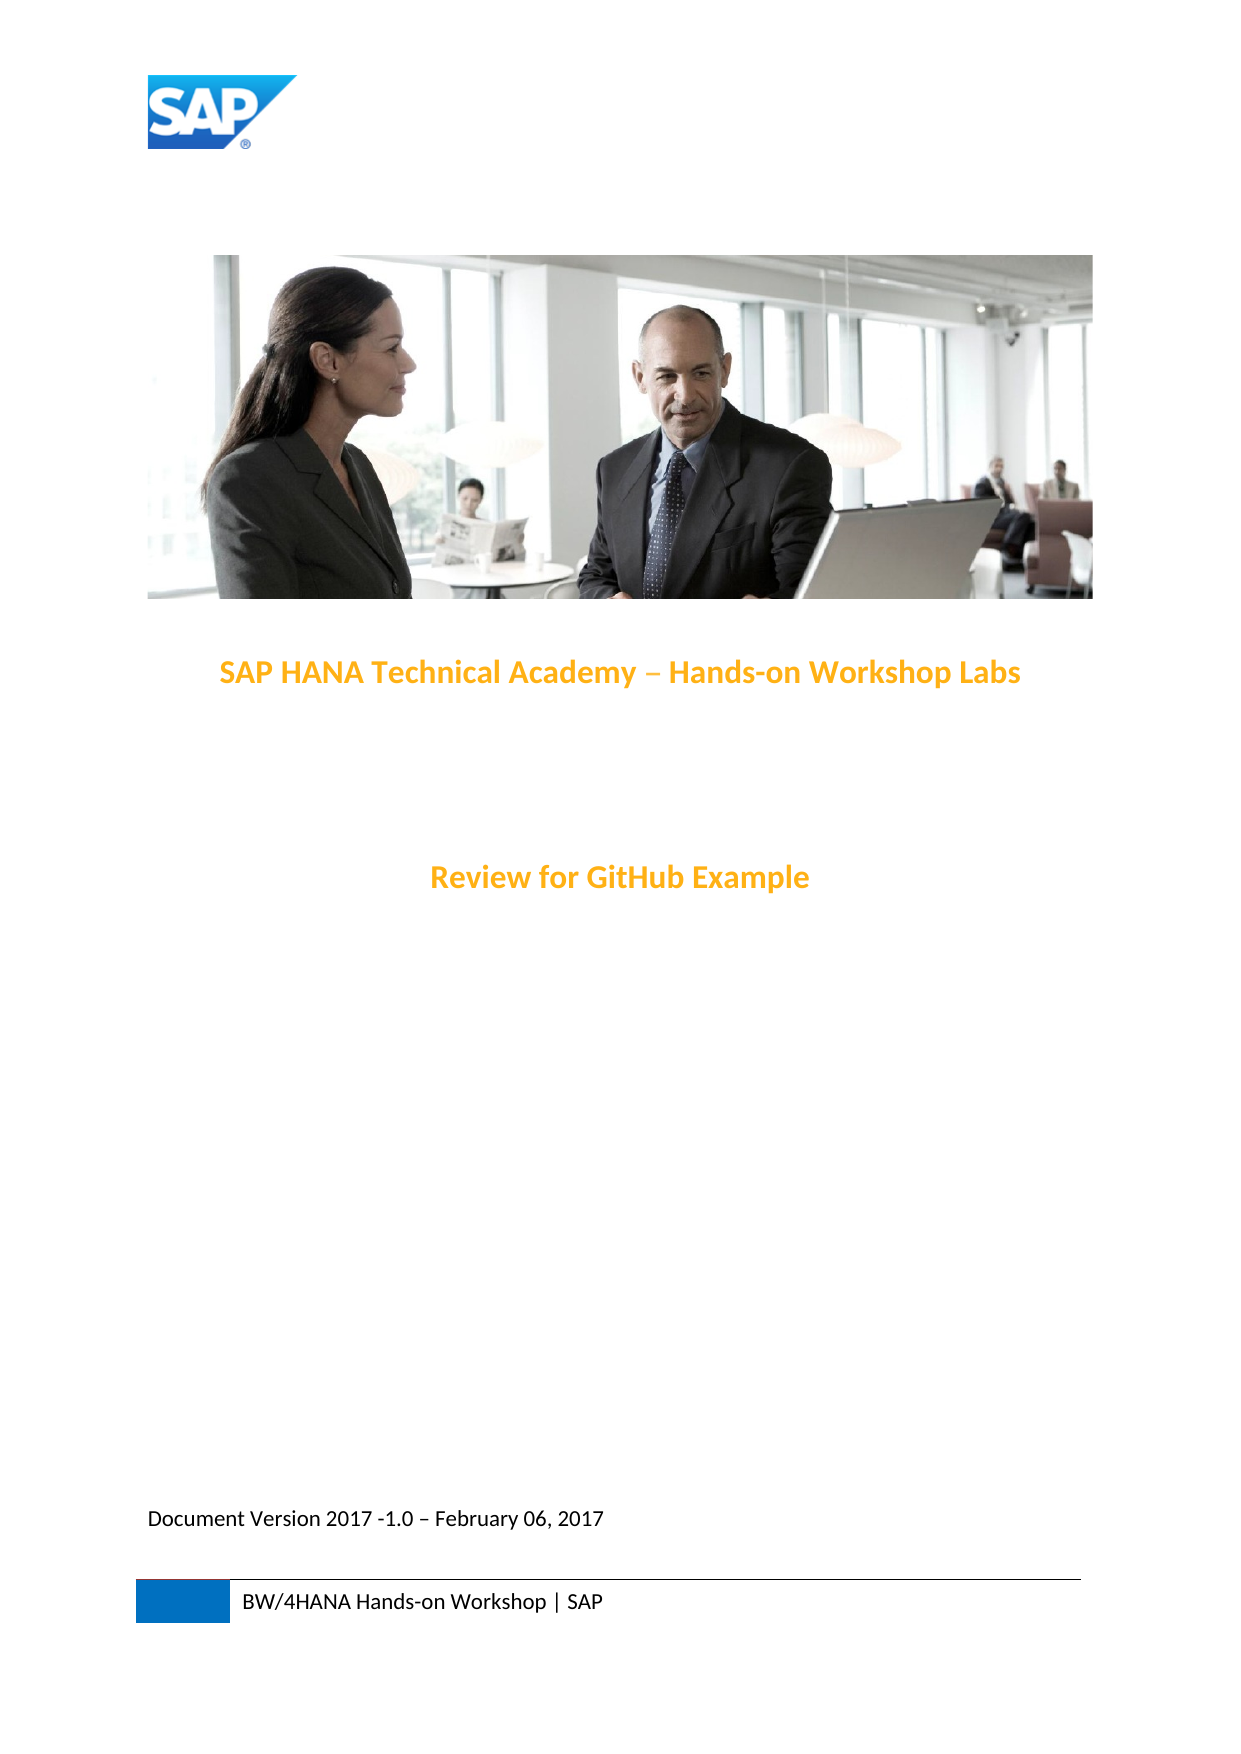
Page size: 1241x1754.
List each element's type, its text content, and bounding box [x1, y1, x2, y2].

text SAP HANA Technical Academy – Hands-on Workshop Labs [148, 647, 1093, 693]
text Review for GitHub Example [148, 856, 1093, 896]
text Document Version 2017 -1.0 – February 06, 2017 [148, 1504, 1093, 1533]
picture [147, 75, 298, 149]
picture [147, 255, 1093, 599]
